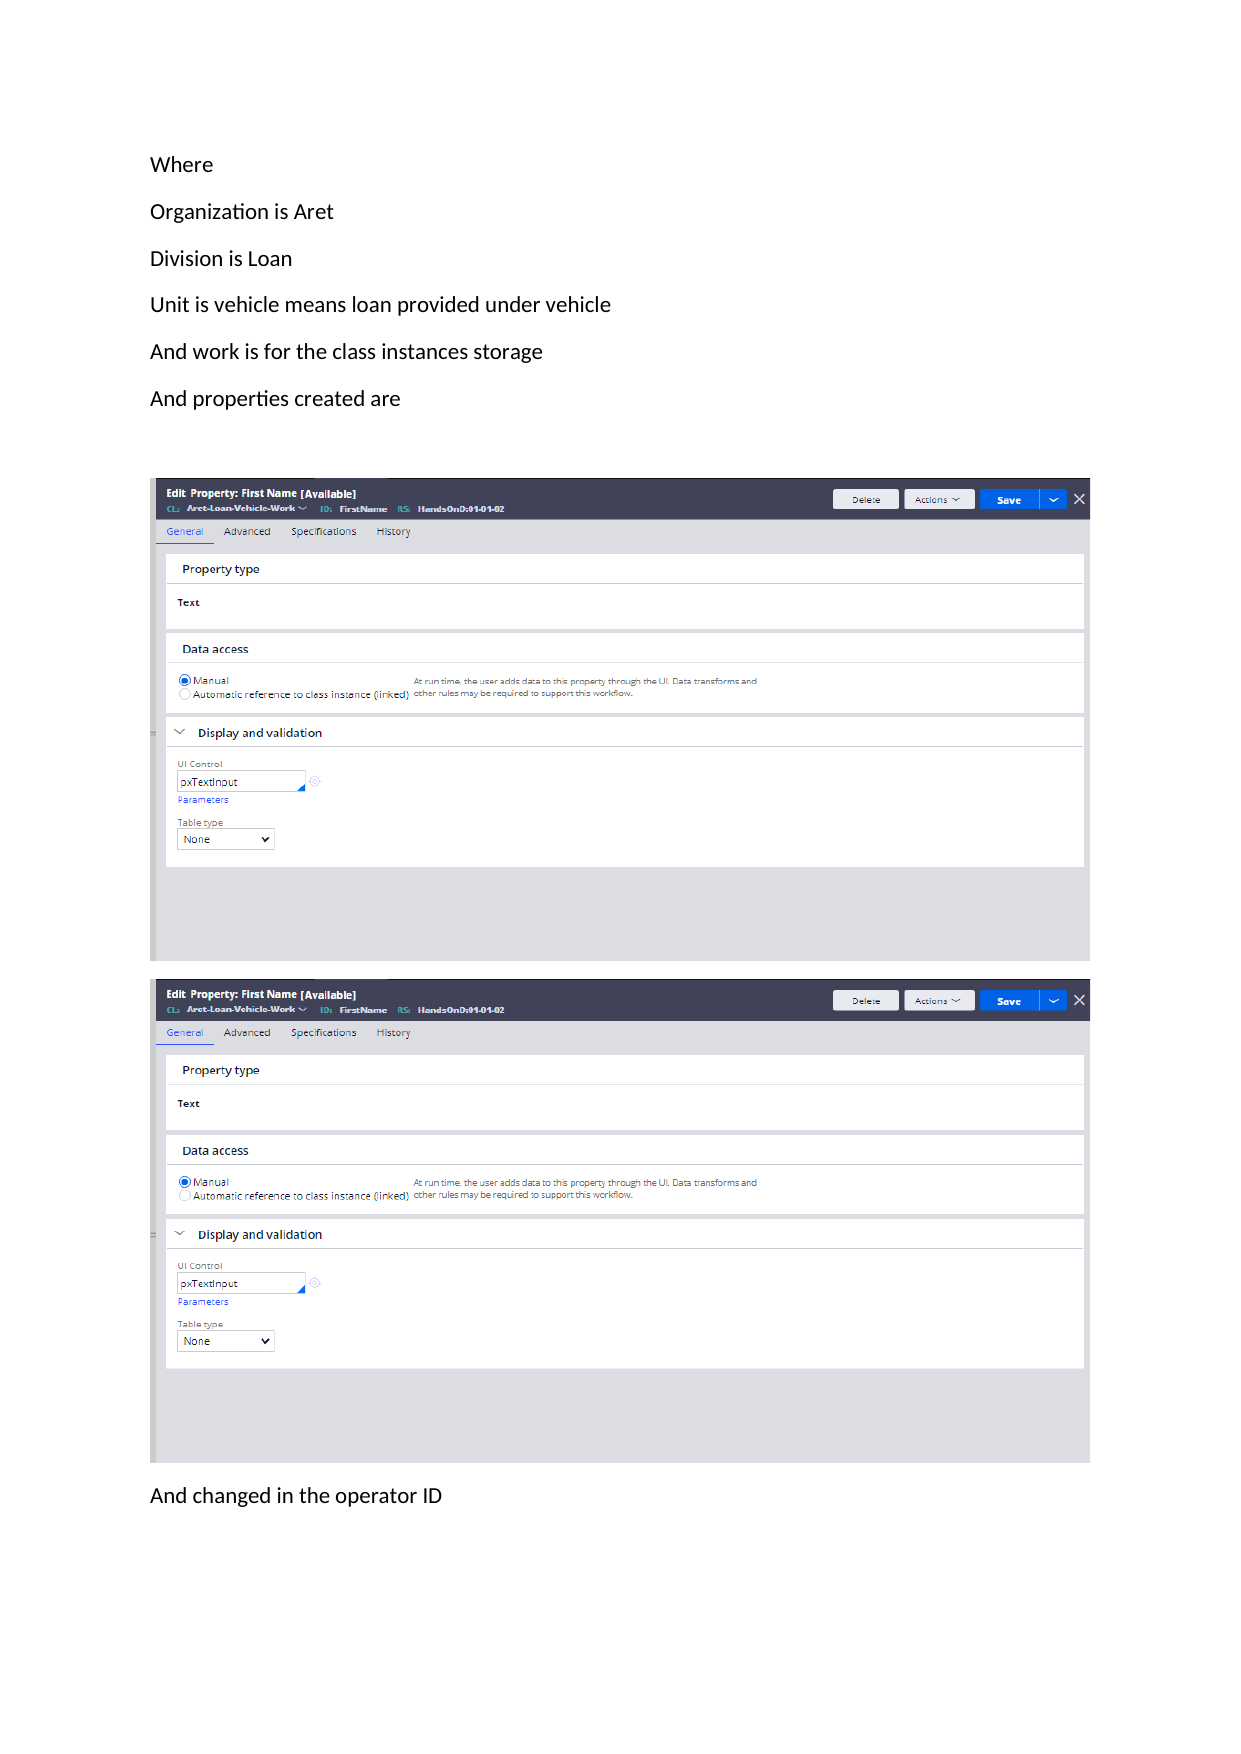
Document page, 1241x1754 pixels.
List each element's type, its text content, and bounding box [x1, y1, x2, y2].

text And properties created are [150, 384, 1090, 412]
text Organization is Aret [150, 197, 1090, 225]
text Unit is vehicle means loan provided under vehicle [150, 291, 1090, 319]
text Division is Loan [150, 244, 1090, 272]
picture [150, 478, 1091, 961]
text Where [150, 150, 1090, 178]
text And changed in the operator ID [150, 1481, 1090, 1509]
text And work is for the class instances storage [150, 337, 1090, 366]
picture [150, 979, 1091, 1463]
